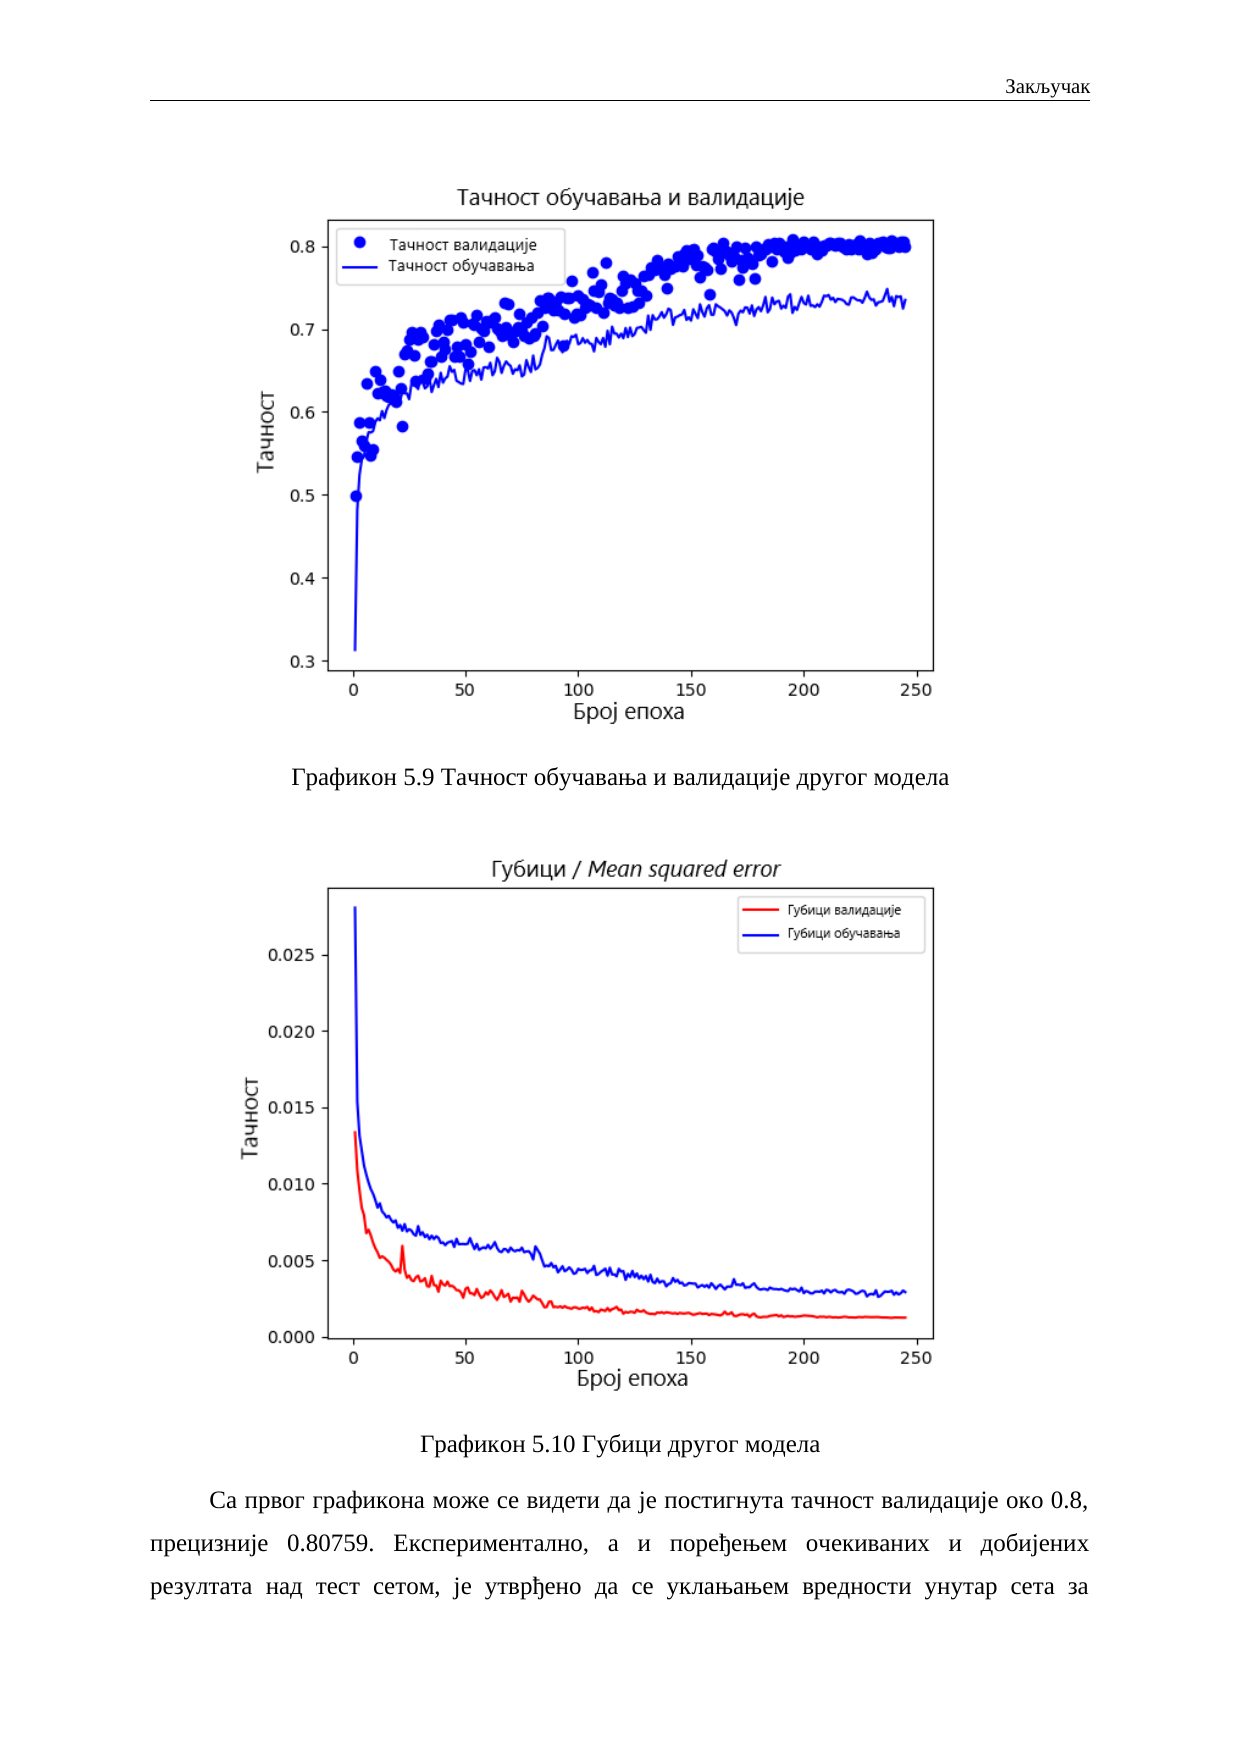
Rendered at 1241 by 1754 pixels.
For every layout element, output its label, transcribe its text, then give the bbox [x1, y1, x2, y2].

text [150, 1485, 1090, 1600]
picture [230, 817, 1011, 1403]
picture [230, 150, 1011, 735]
